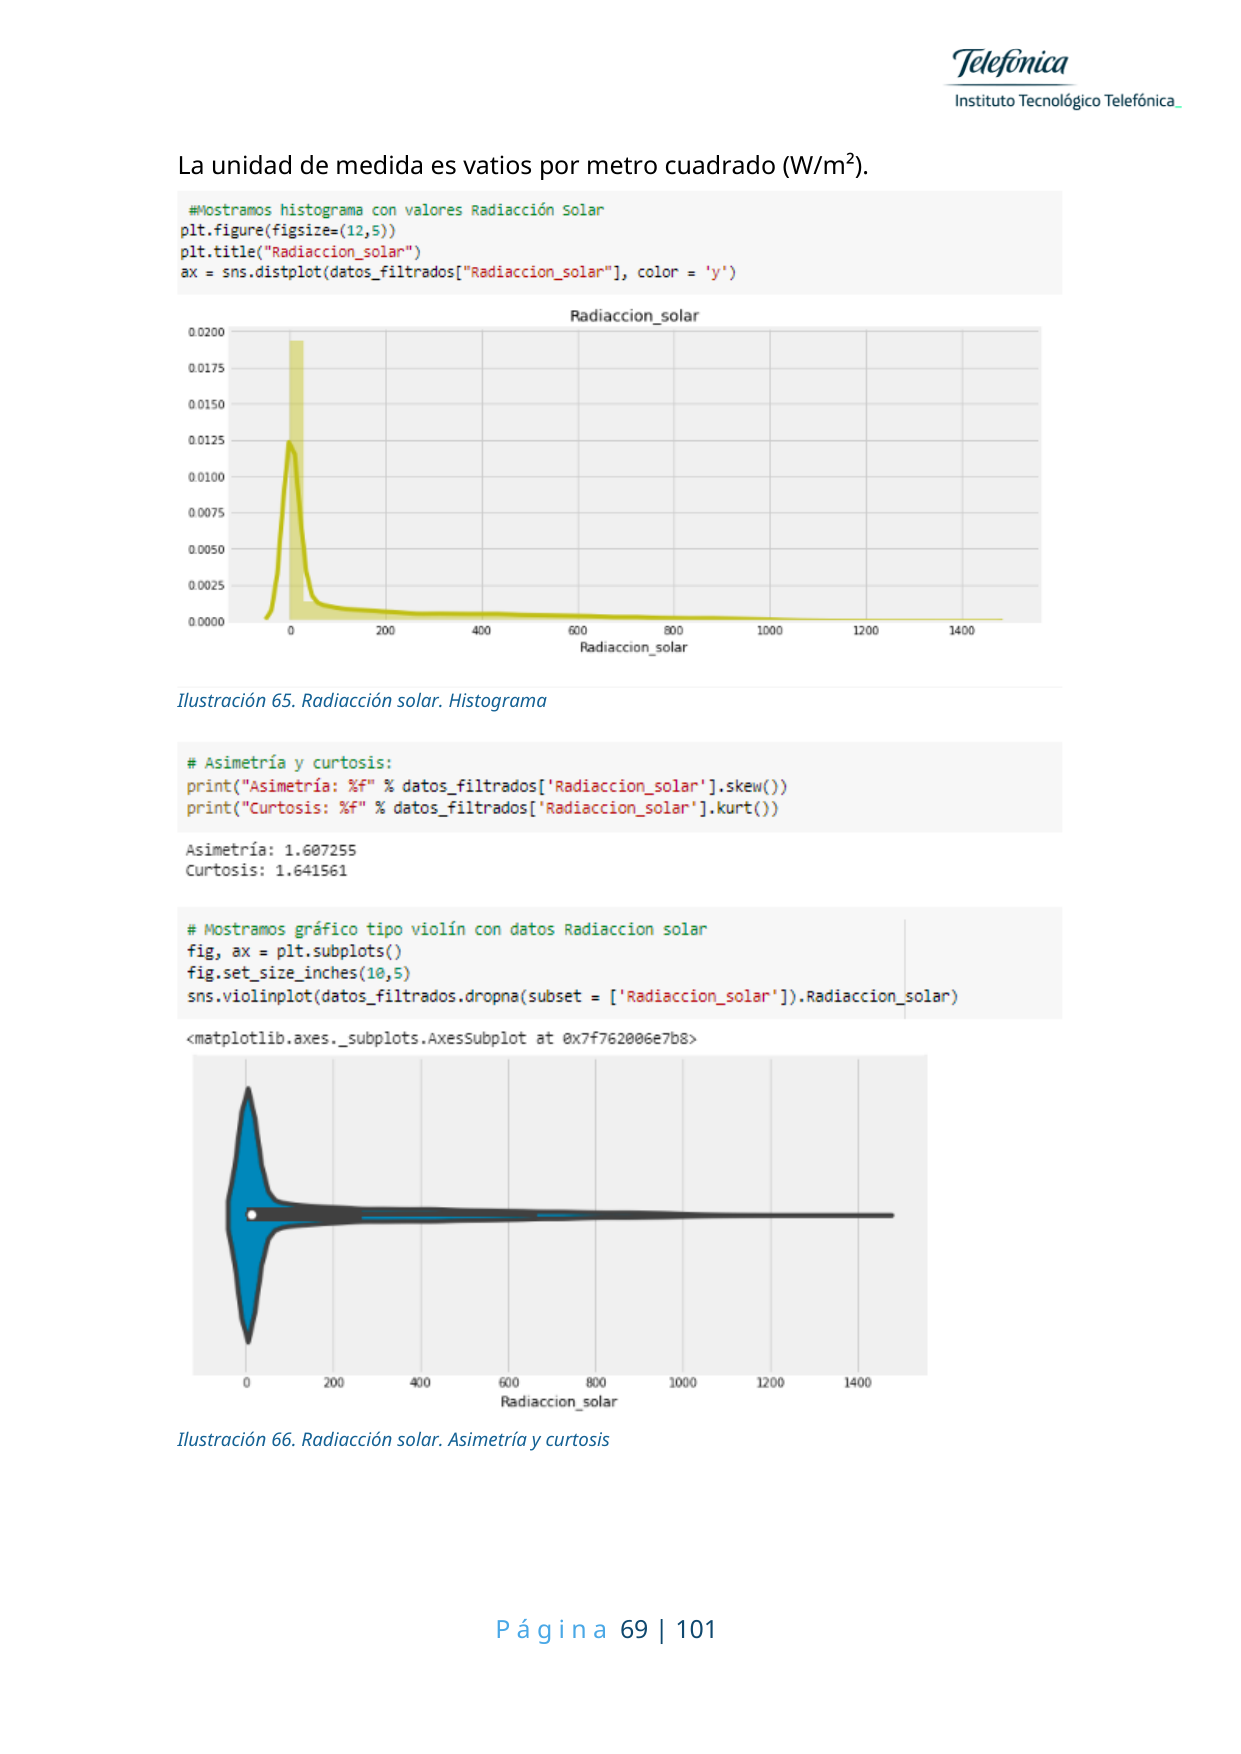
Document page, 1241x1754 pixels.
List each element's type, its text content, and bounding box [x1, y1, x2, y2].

picture [177, 181, 1063, 688]
text La unidad de medida es vatios por metro cuadrado (W/m²). [177, 148, 1063, 181]
picture [177, 733, 1063, 1427]
picture [892, 21, 1215, 128]
